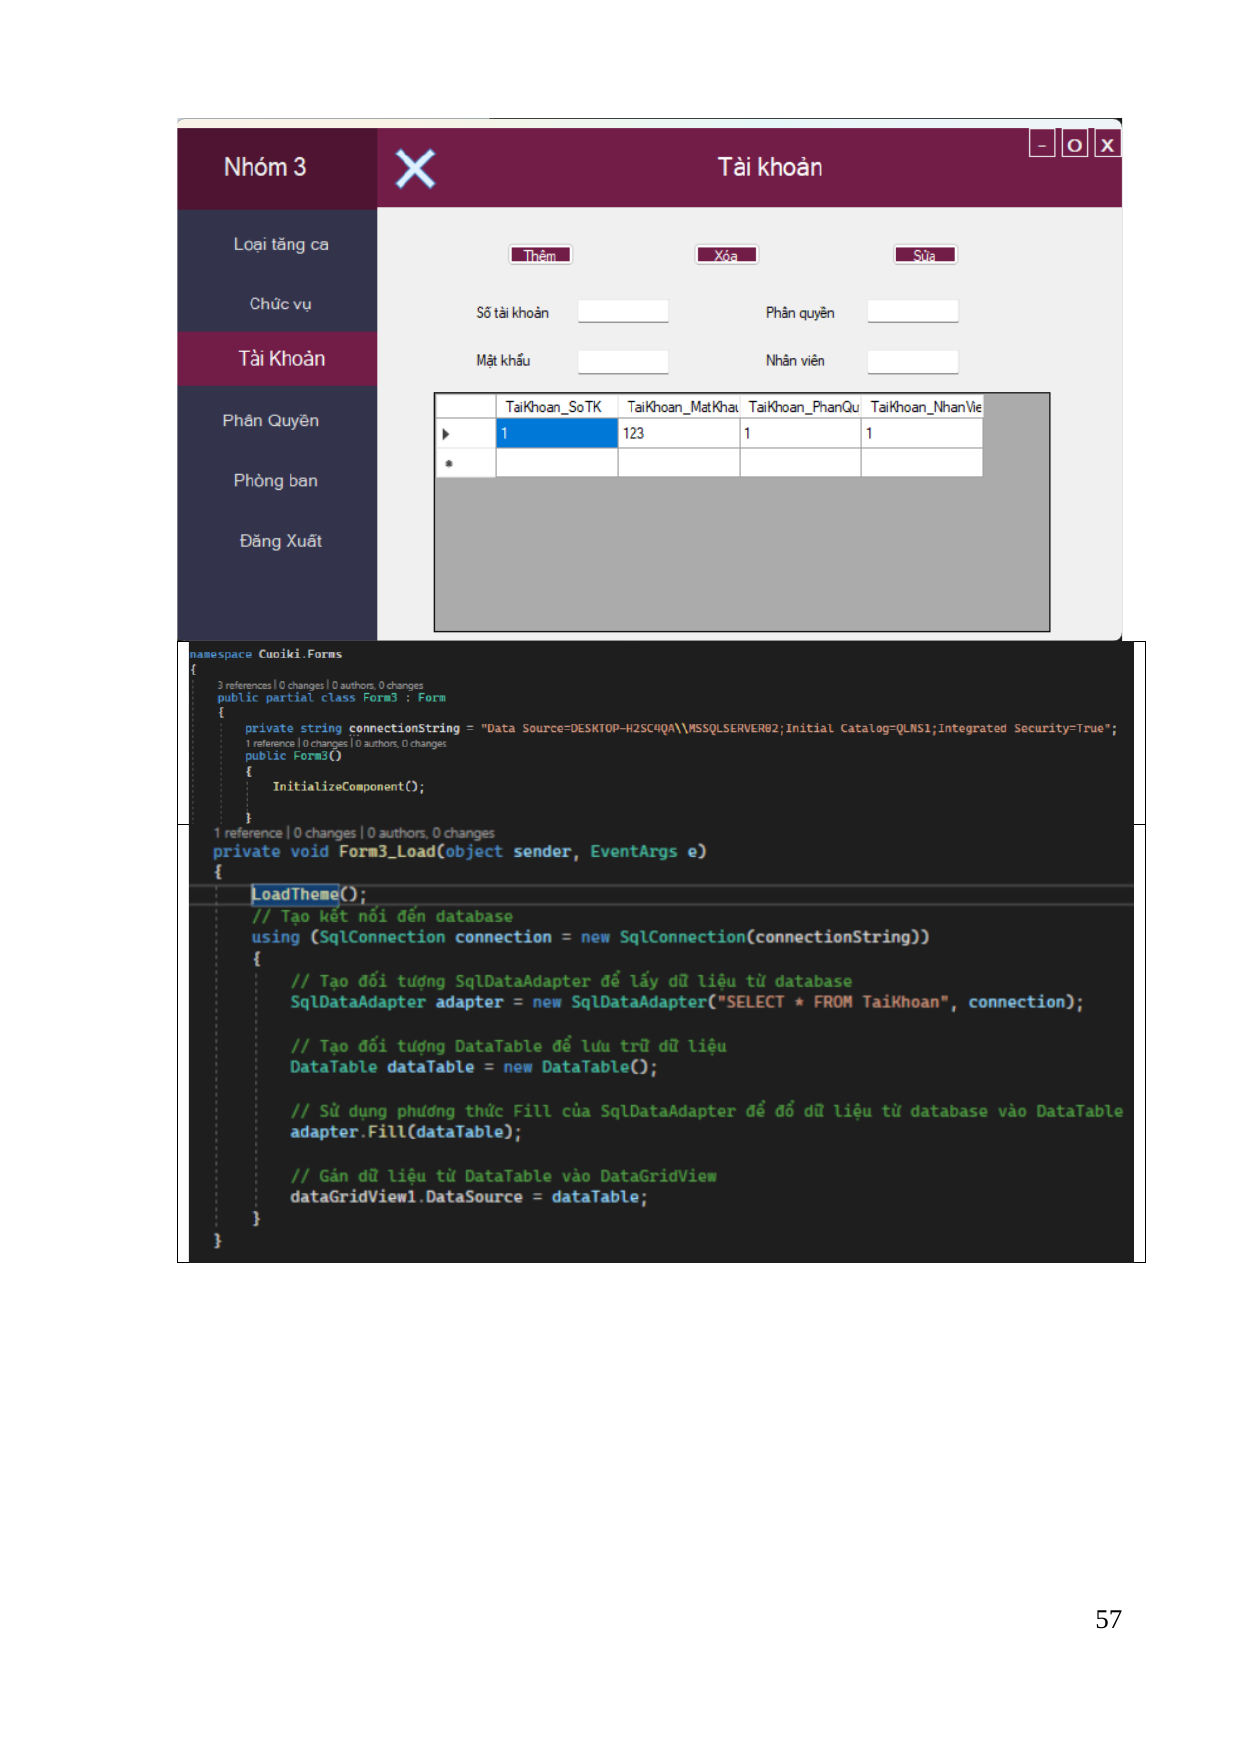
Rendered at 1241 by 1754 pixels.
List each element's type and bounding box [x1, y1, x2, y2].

picture [177, 118, 1134, 1263]
table_cell [1134, 825, 1145, 1262]
table_cell [178, 825, 188, 1262]
table_header [178, 642, 188, 823]
table_header [1134, 642, 1145, 823]
